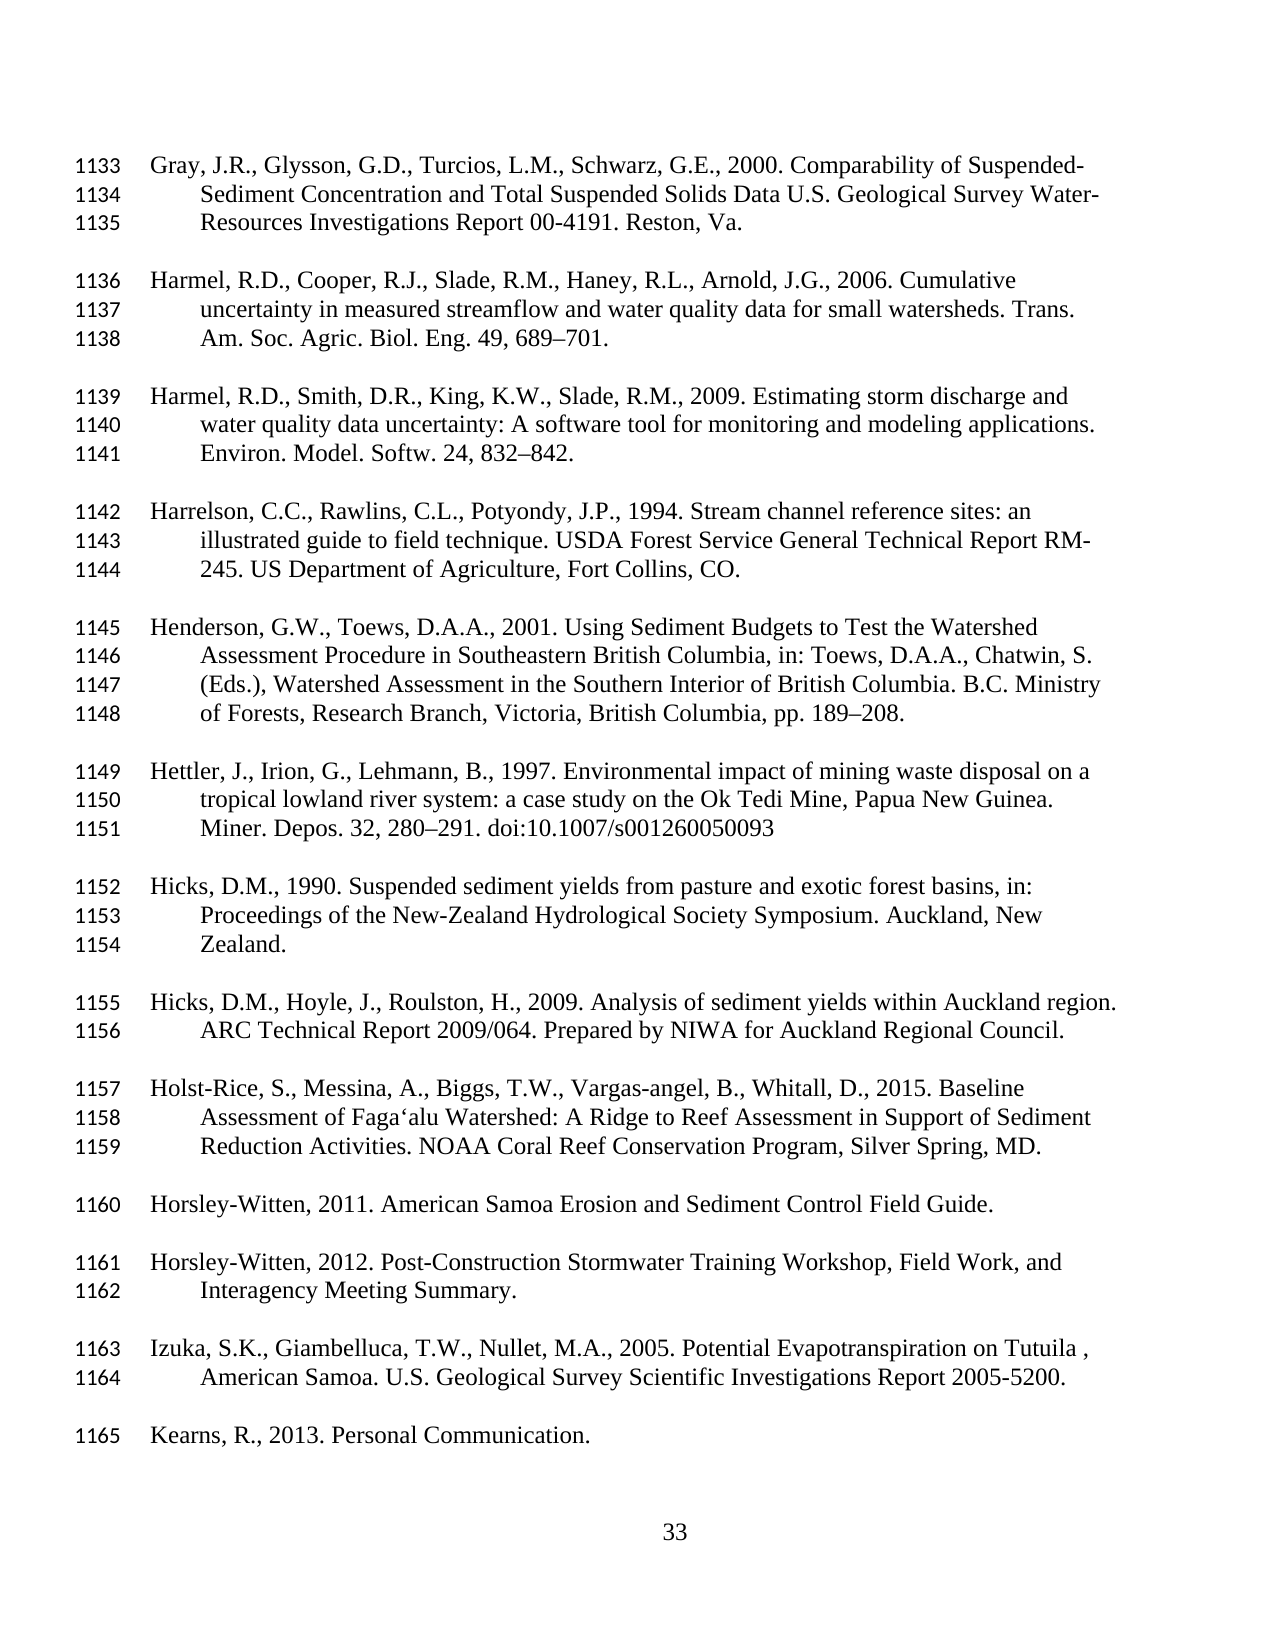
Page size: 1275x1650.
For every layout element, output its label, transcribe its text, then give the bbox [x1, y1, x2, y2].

text Kearns, R., 2013. Personal Communication. [150, 1420, 1125, 1449]
text Harmel, R.D., Cooper, R.J., Slade, R.M., Haney, R.L., Arnold, J.G., 2006. Cumulative uncertainty in measured streamflow and water quality data for small watersheds. Trans. Am. Soc. Agric. Biol. Eng. 49, 689–701. [150, 265, 1125, 352]
text Henderson, G.W., Toews, D.A.A., 2001. Using Sediment Budgets to Test the Watershed Assessment Procedure in Southeastern British Columbia, in: Toews, D.A.A., Chatwin, S. (Eds.), Watershed Assessment in the Southern Interior of British Columbia. B.C. Ministry of Forests, Research Branch, Victoria, British Columbia, pp. 189–208. [150, 612, 1125, 727]
text Gray, J.R., Glysson, G.D., Turcios, L.M., Schwarz, G.E., 2000. Comparability of Suspended-Sediment Concentration and Total Suspended Solids Data U.S. Geological Survey Water-Resources Investigations Report 00-4191. Reston, Va. [150, 150, 1125, 236]
text Hicks, D.M., 1990. Suspended sediment yields from pasture and exotic forest basins, in: Proceedings of the New-Zealand Hydrological Society Symposium. Auckland, New Zealand. [150, 871, 1125, 957]
text Horsley-Witten, 2011. American Samoa Erosion and Sediment Control Field Guide. [150, 1189, 1125, 1217]
text Hettler, J., Irion, G., Lehmann, B., 1997. Environmental impact of mining waste disposal on a tropical lowland river system: a case study on the Ok Tedi Mine, Papua New Guinea. Miner. Depos. 32, 280–291. doi:10.1007/s001260050093 [150, 756, 1125, 842]
text Holst-Rice, S., Messina, A., Biggs, T.W., Vargas-angel, B., Whitall, D., 2015. Baseline Assessment of Fagaʻalu Watershed: A Ridge to Reef Assessment in Support of Sediment Reduction Activities. NOAA Coral Reef Conservation Program, Silver Spring, MD. [150, 1073, 1125, 1159]
text Hicks, D.M., Hoyle, J., Roulston, H., 2009. Analysis of sediment yields within Auckland region. ARC Technical Report 2009/064. Prepared by NIWA for Auckland Regional Council. [150, 987, 1125, 1044]
text Horsley-Witten, 2012. Post-Construction Stormwater Training Workshop, Field Work, and Interagency Meeting Summary. [150, 1247, 1125, 1304]
text Harmel, R.D., Smith, D.R., King, K.W., Slade, R.M., 2009. Estimating storm discharge and water quality data uncertainty: A software tool for monitoring and modeling applications. Environ. Model. Softw. 24, 832–842. [150, 381, 1125, 467]
text Harrelson, C.C., Rawlins, C.L., Potyondy, J.P., 1994. Stream channel reference sites: an illustrated guide to field technique. USDA Forest Service General Technical Report RM-245. US Department of Agriculture, Fort Collins, CO. [150, 496, 1125, 582]
text Izuka, S.K., Giambelluca, T.W., Nullet, M.A., 2005. Potential Evapotranspiration on Tutuila , American Samoa. U.S. Geological Survey Scientific Investigations Report 2005-5200. [150, 1333, 1125, 1391]
